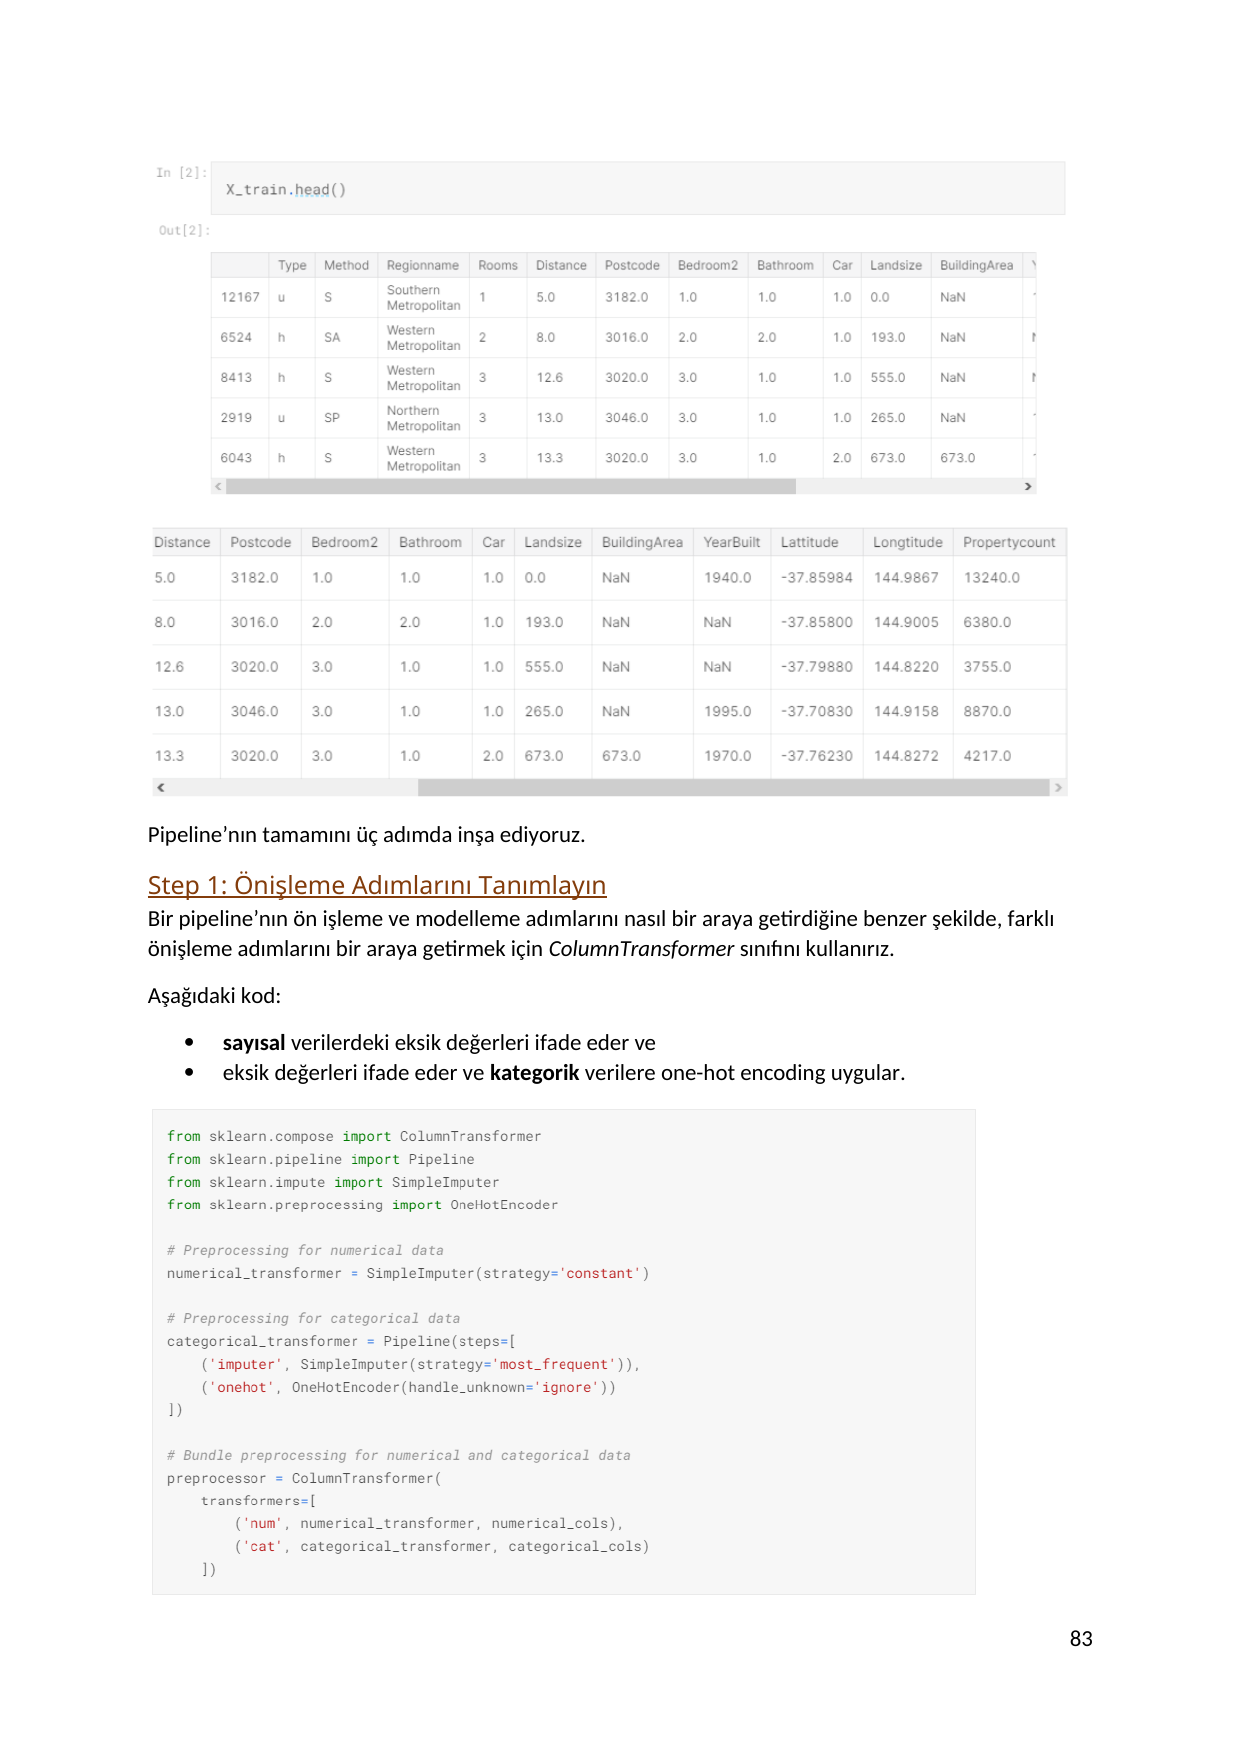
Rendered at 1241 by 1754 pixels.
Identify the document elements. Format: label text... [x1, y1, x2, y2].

picture [147, 147, 1085, 521]
subtitle Step 1: Önişleme Adımlarını Tanımlayın [148, 867, 1093, 901]
text Bir pipeline’nın ön işleme ve modelleme adımlarını nasıl bir araya getirdiğine benzer şekilde, farklı önişleme adımlarını bir araya getirmek için ColumnTransformer sınıfını kullanırız. [148, 904, 1093, 962]
picture [147, 522, 1085, 802]
text Aşağıdaki kod: [148, 981, 1093, 1009]
list sayısal verilerdeki eksik değerleri ifade eder ve [185, 1028, 1093, 1056]
picture [147, 1105, 982, 1603]
list eksik değerleri ifade eder ve kategorik verilere one-hot encoding uygular. [185, 1058, 1093, 1086]
text Pipeline’nın tamamını üç adımda inşa ediyoruz. [148, 821, 1093, 848]
